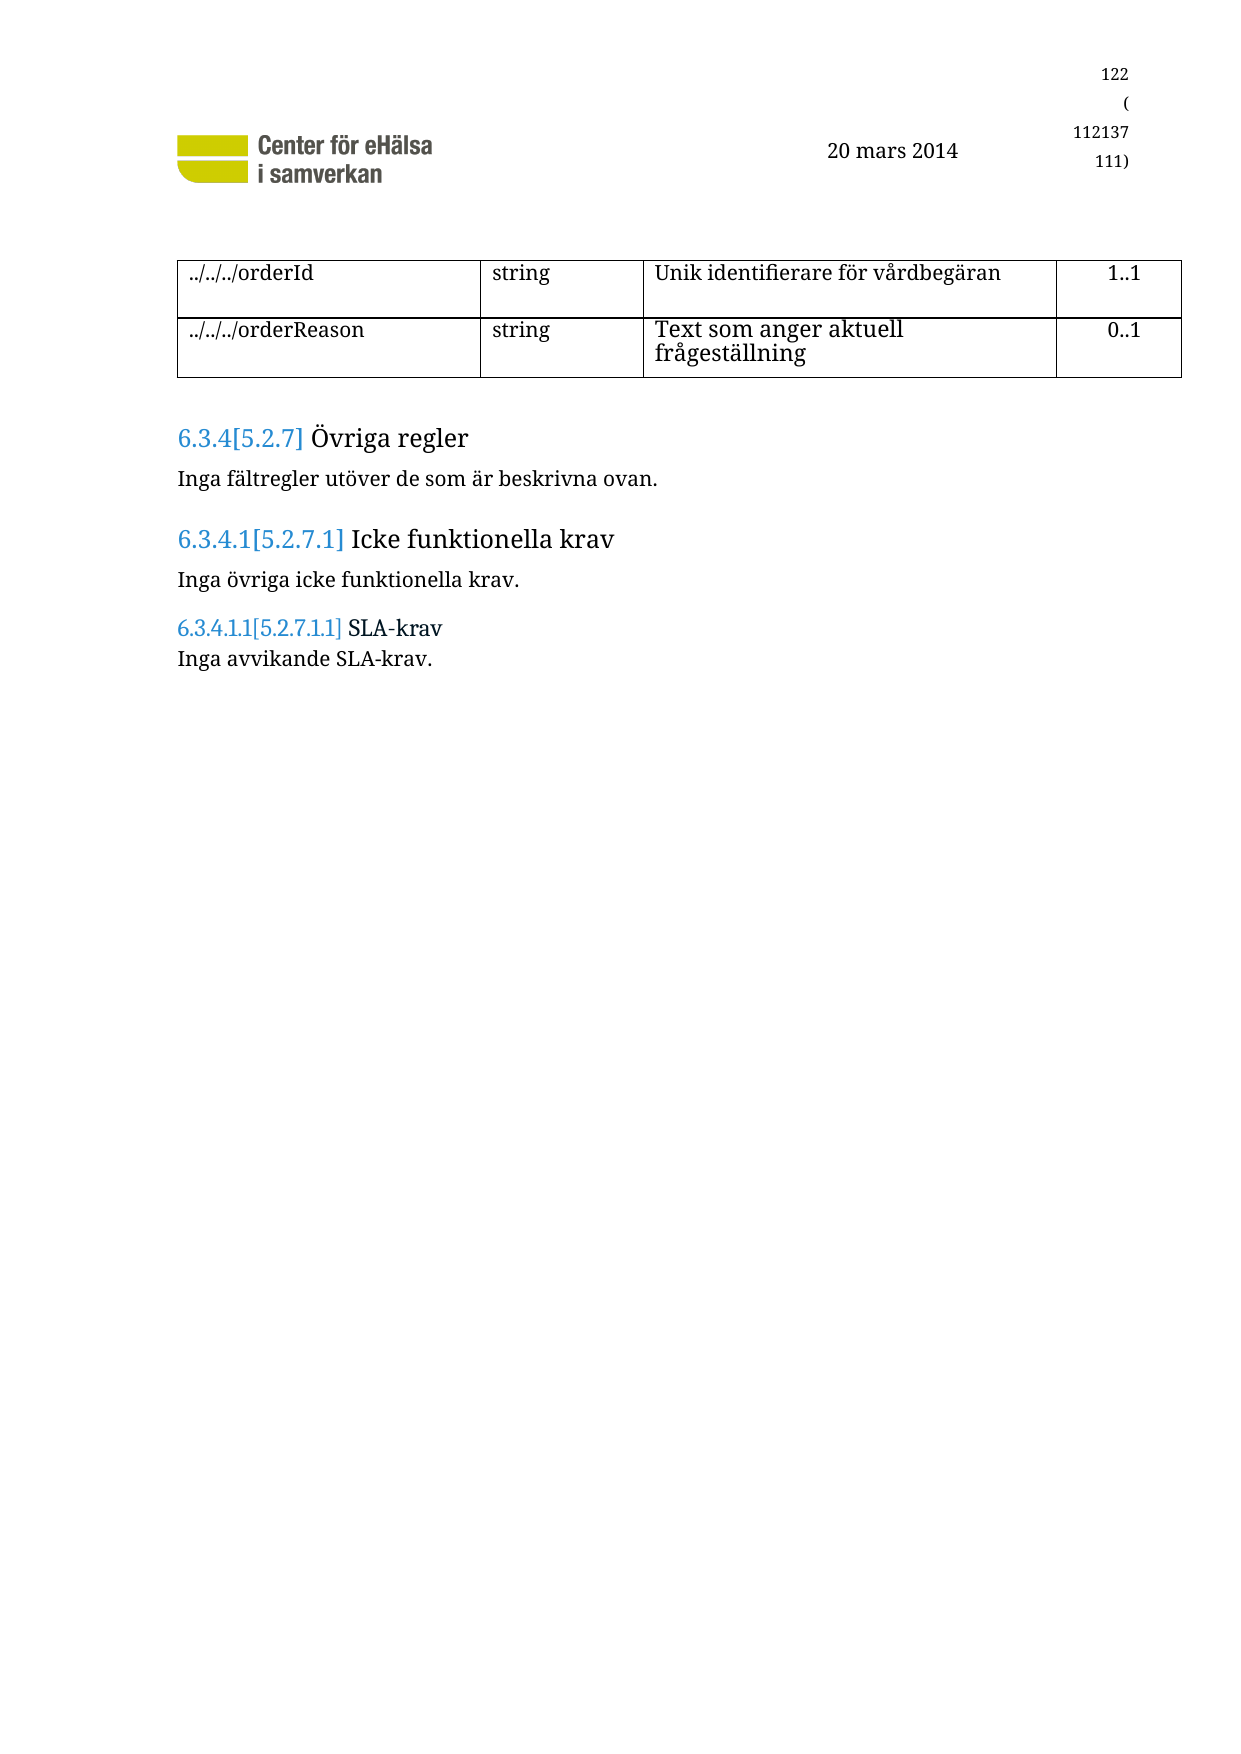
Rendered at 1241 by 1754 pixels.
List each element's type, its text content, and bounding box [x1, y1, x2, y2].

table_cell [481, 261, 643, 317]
text Inga avvikande SLA-krav. [177, 643, 1081, 672]
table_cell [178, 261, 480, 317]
text Inga övriga icke funktionella krav. [177, 564, 1081, 593]
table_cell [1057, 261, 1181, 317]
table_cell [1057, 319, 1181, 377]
subtitle Övriga regler [177, 421, 1081, 455]
text Inga fältregler utöver de som är beskrivna ovan. [177, 463, 1081, 492]
subtitle Icke funktionella krav [177, 522, 1081, 556]
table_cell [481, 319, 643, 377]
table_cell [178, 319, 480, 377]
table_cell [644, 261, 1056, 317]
subtitle SLA-krav [177, 614, 1081, 643]
picture [177, 135, 432, 183]
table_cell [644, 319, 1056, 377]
